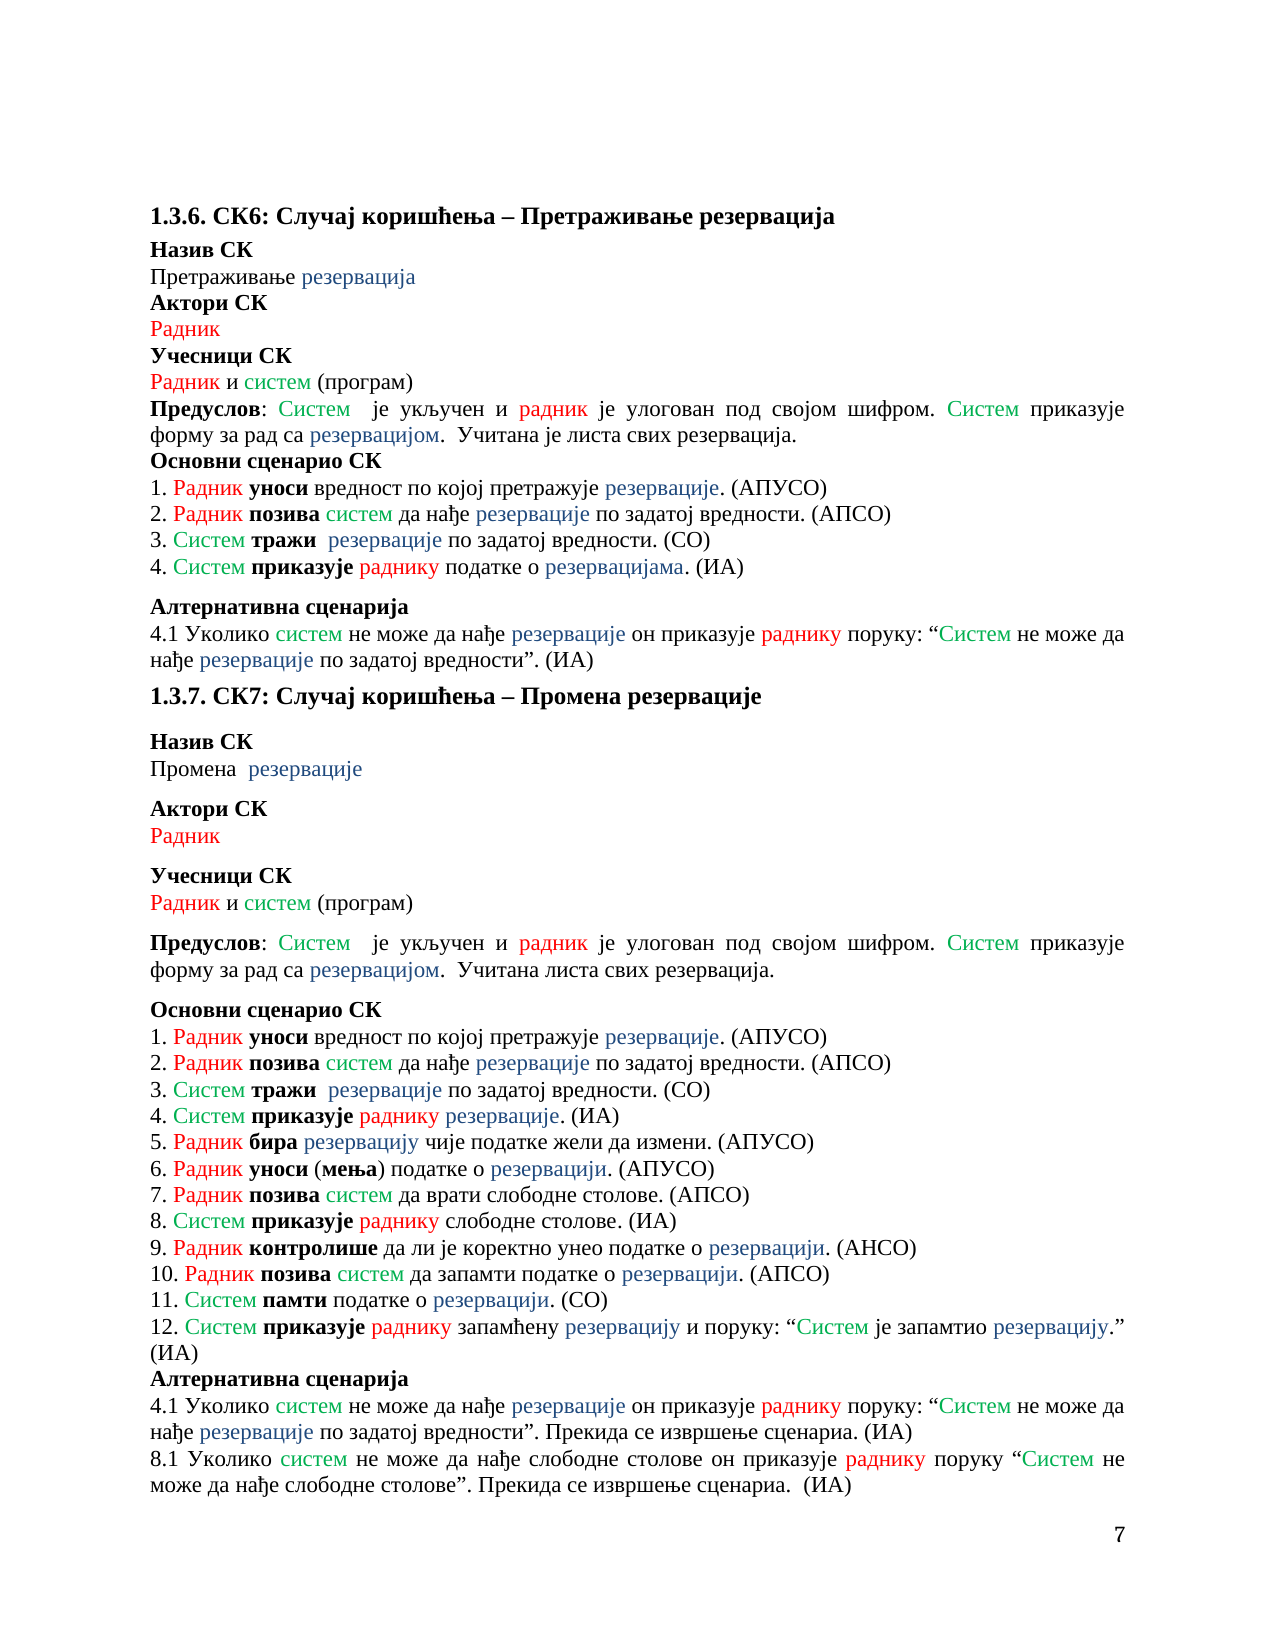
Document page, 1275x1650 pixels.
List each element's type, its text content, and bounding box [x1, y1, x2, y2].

text Учесници СК [150, 862, 1125, 889]
text 7. Радник позива систем да врати слободне столове. (АПСО) [150, 1181, 1125, 1207]
text 4. Систем приказује раднику резервације. (ИА) [150, 1102, 1125, 1128]
text Алтернативна сценарија [150, 593, 1125, 620]
subtitle 1.3.6. СК6: Случај коришћења – Претраживање резервација [150, 201, 1125, 230]
text Назив СК [150, 728, 1125, 754]
text Радник и систем (програм) [150, 889, 1125, 915]
text 4. Систем приказује раднику податке о резервацијама. (ИА) [150, 553, 1125, 579]
text Претраживање резервација [150, 263, 1125, 289]
text 1. Радник уноси вредност по којој претражује резервације. (АПУСО) [150, 474, 1125, 500]
text 3. Систем тражи резервације по задатој вредности. (СО) [150, 526, 1125, 553]
text 4.1 Уколико систем не може да нађе резервације он приказује раднику поруку: “Систем не може да нађе резервације по задатој вредности”. (ИА) [150, 620, 1125, 672]
text 2. Радник позива систем да нађе резервације по задатој вредности. (АПСО) [150, 1049, 1125, 1076]
text 11. Систем памти податке о резервацији. (СО) [150, 1286, 1125, 1313]
text Основни сценарио СК [150, 997, 1125, 1023]
text Актори СК [150, 289, 1125, 316]
text Радник [150, 316, 1125, 342]
text 1. Радник уноси вредност по којој претражује резервације. (АПУСО) [150, 1023, 1125, 1049]
text 6. Радник уноси (мења) податке о резервацији. (АПУСО) [150, 1155, 1125, 1181]
text 5. Радник бира резервацију чије податке жели да измени. (АПУСО) [150, 1128, 1125, 1155]
text 8. Систем приказује раднику слободне столове. (ИА) [150, 1207, 1125, 1234]
text 12. Систем приказује раднику запамћену резервацију и поруку: “Систем је запамтио резервацију.” (ИА) [150, 1313, 1125, 1366]
text Назив СК [150, 236, 1125, 263]
text Алтернативна сценарија [150, 1366, 1125, 1392]
text 8.1 Уколико систем не може да нађе слободне столове он приказује раднику поруку “Систем не може да нађе слободне столове”. Прекида се извршење сценариа. (ИА) [150, 1444, 1125, 1497]
text 9. Радник контролише да ли је коректно унео податке о резервацији. (АНСО) [150, 1234, 1125, 1260]
text Радник и систем (програм) [150, 368, 1125, 394]
text 4.1 Уколико систем не може да нађе резервације он приказује раднику поруку: “Систем не може да нађе резервације по задатој вредности”. Прекида се извршење сценариа. (ИА) [150, 1392, 1125, 1444]
text 2. Радник позива систем да нађе резервације по задатој вредности. (АПСО) [150, 500, 1125, 526]
subtitle 1.3.7. СК7: Случај коришћења – Промена резервације [150, 681, 1125, 709]
text Предуслов: Систем је укључен и радник je улогован под својом шифром. Систем приказује форму за рад са резервацијом. Учитана је листа свих резервација. [150, 394, 1125, 447]
text Актори СК [150, 795, 1125, 822]
text Предуслов: Систем је укључен и радник je улогован под својом шифром. Систем приказује форму за рад са резервацијом. Учитана листа свих резервација. [150, 929, 1125, 982]
text Радник [150, 822, 1125, 848]
text Основни сценарио СК [150, 447, 1125, 474]
text 3. Систем тражи резервације по задатој вредности. (СО) [150, 1076, 1125, 1102]
text Промена резервације [150, 754, 1125, 781]
text Учесници СК [150, 342, 1125, 368]
text 10. Радник позива систем да запамти податке о резервацији. (АПСО) [150, 1260, 1125, 1286]
